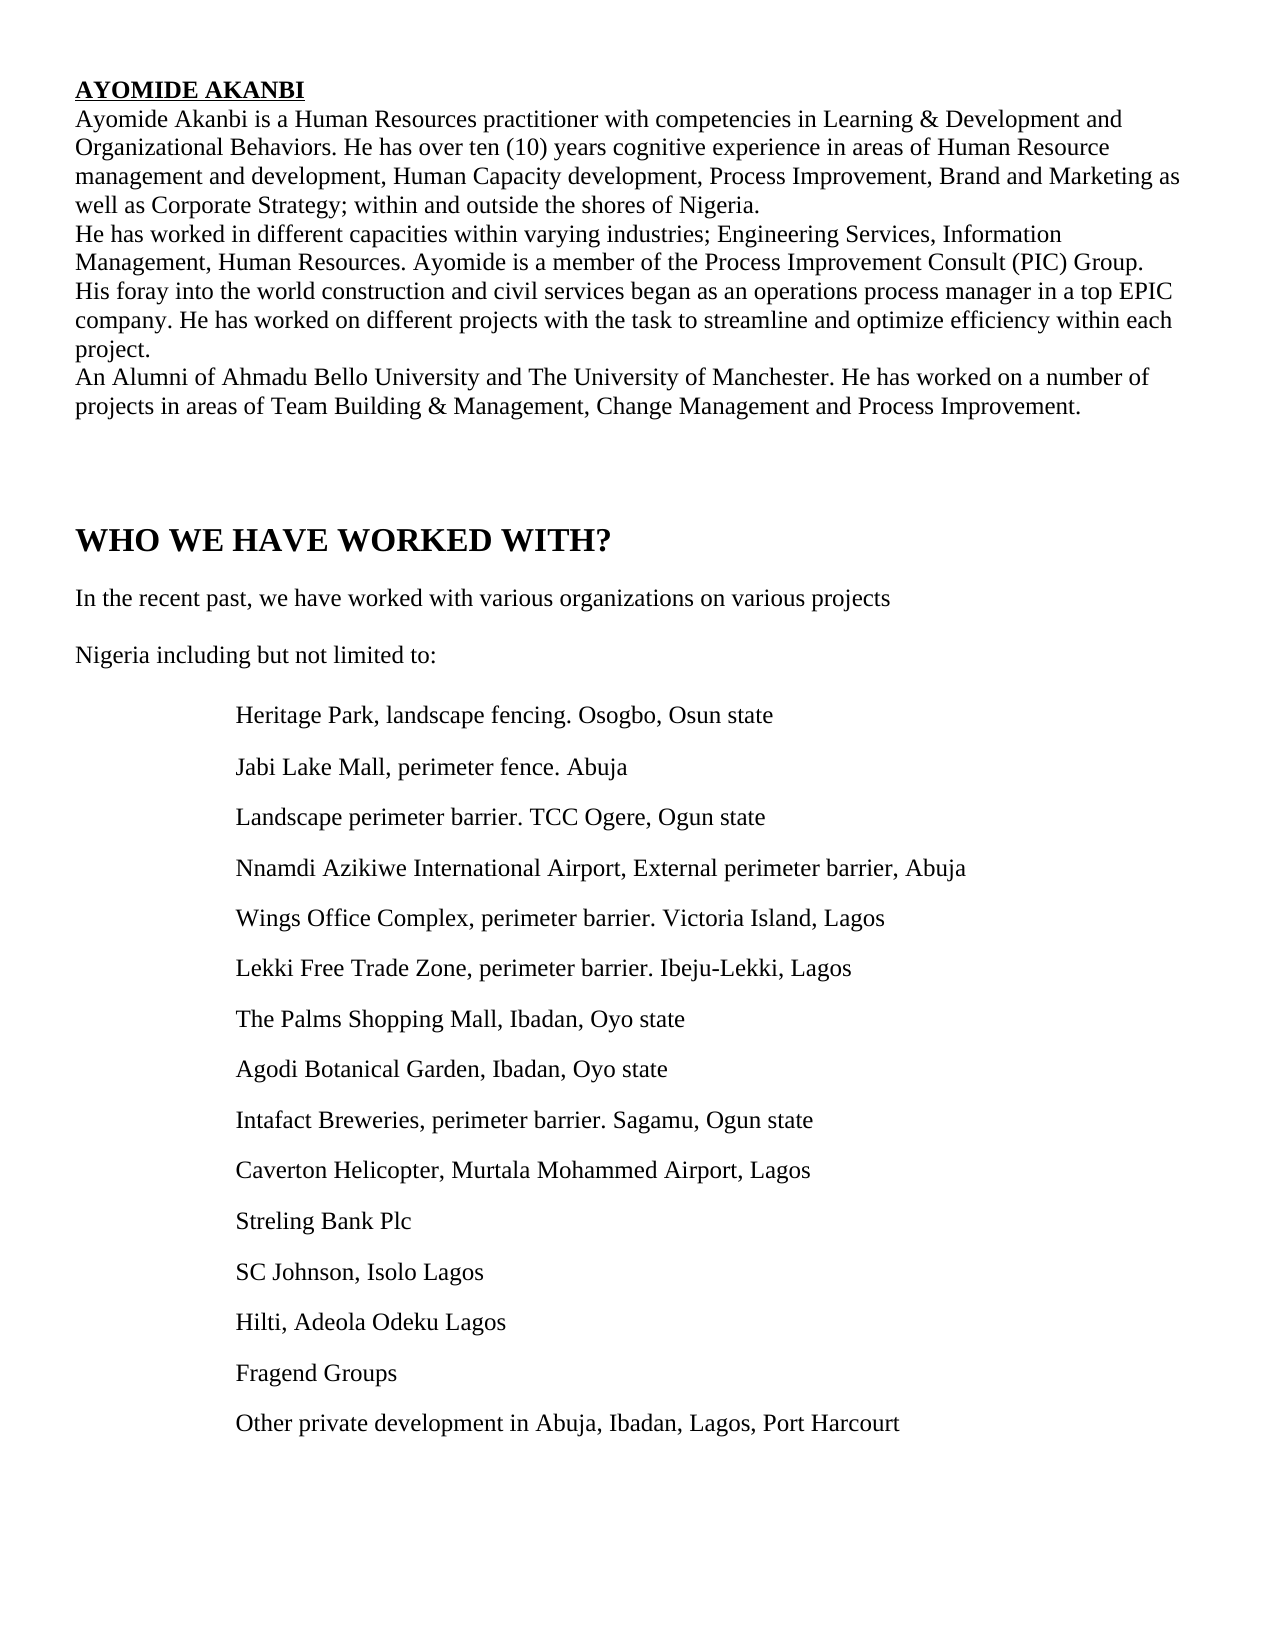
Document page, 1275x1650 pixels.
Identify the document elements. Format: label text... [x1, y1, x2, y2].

list Hilti, Adeola Odeku Lagos [198, 1313, 1200, 1335]
text AYOMIDE AKANBI [75, 75, 1200, 104]
list Landscape perimeter barrier. TCC Ogere, Ogun state [198, 808, 1200, 830]
list The Palms Shopping Mall, Ibadan, Oyo state [198, 1010, 1200, 1032]
list Heritage Park, landscape fencing. Osogbo, Osun state [198, 703, 1200, 729]
text Nigeria including but not limited to: [75, 641, 1200, 669]
list Jabi Lake Mall, perimeter fence. Abuja [198, 758, 1200, 779]
list Other private development in Abuja, Ibadan, Lagos, Port Harcourt [198, 1414, 1200, 1436]
text In the recent past, we have worked with various organizations on various projects [75, 583, 1200, 612]
list Caverton Helicopter, Murtala Mohammed Airport, Lagos [198, 1161, 1200, 1183]
text He has worked in different capacities within varying industries; Engineering Services, Information Management, Human Resources. Ayomide is a member of the Process Improvement Consult (PIC) Group. [75, 219, 1200, 276]
list Intafact Breweries, perimeter barrier. Sagamu, Ogun state [198, 1111, 1200, 1133]
list Fragend Groups [198, 1363, 1200, 1385]
list Streling Bank Plc [198, 1212, 1200, 1234]
list SC Johnson, Isolo Lagos [198, 1262, 1200, 1284]
text WHO WE HAVE WORKED WITH? [75, 521, 1200, 559]
list Nnamdi Azikiwe International Airport, External perimeter barrier, Abuja [198, 859, 1160, 880]
list Wings Office Complex, perimeter barrier. Victoria Island, Lagos [198, 909, 1200, 931]
text Ayomide Akanbi is a Human Resources practitioner with competencies in Learning & Development and Organizational Behaviors. He has over ten (10) years cognitive experience in areas of Human Resource management and development, Human Capacity development, Process Improvement, Brand and Marketing as well as Corporate Strategy; within and outside the shores of Nigeria. [75, 104, 1200, 219]
text His foray into the world construction and civil services began as an operations process manager in a top EPIC company. He has worked on different projects with the task to streamline and optimize efficiency within each project. [75, 276, 1200, 362]
text An Alumni of Ahmadu Bello University and The University of Manchester. He has worked on a number of projects in areas of Team Building & Management, Change Management and Process Improvement. [75, 362, 1200, 420]
list Lekki Free Trade Zone, perimeter barrier. Ibeju-Lekki, Lagos [198, 959, 1200, 981]
list Agodi Botanical Garden, Ibadan, Oyo state [198, 1060, 1200, 1082]
